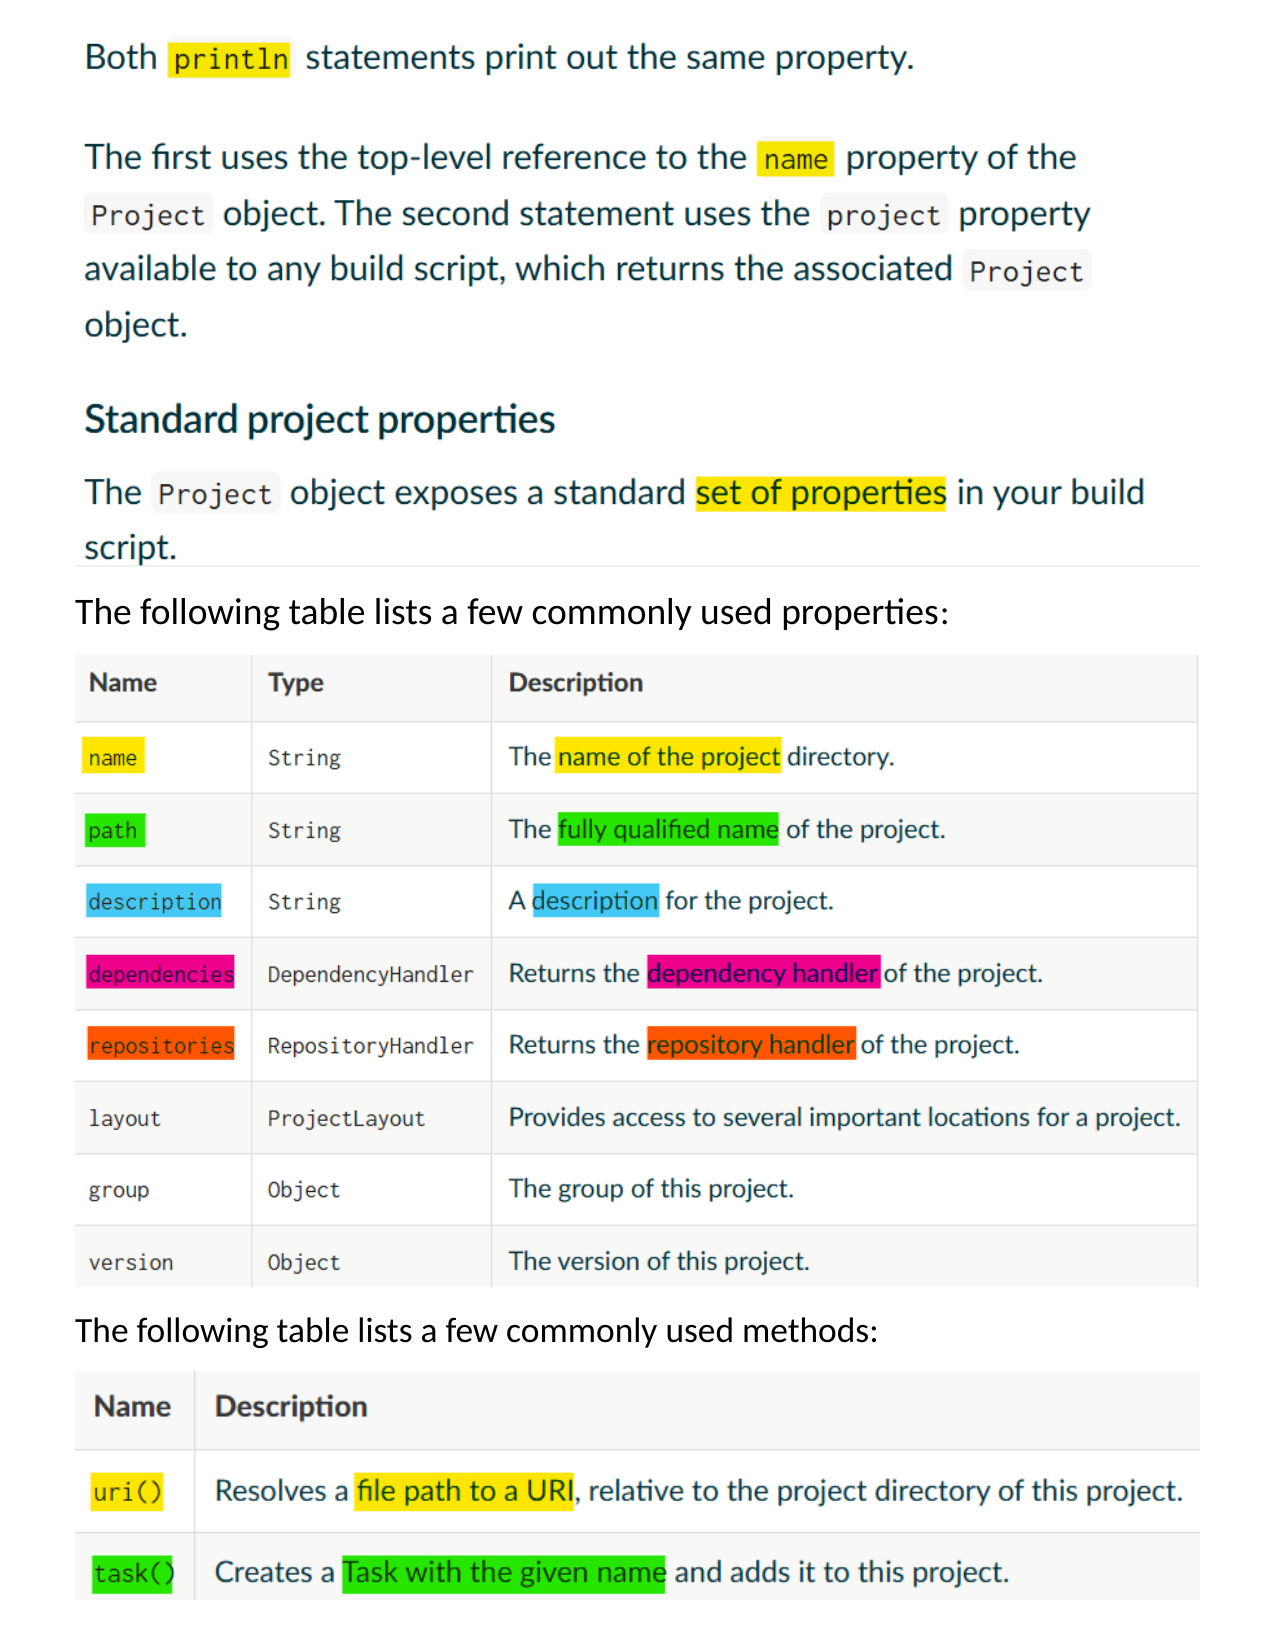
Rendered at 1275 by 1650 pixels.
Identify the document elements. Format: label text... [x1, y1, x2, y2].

text The following table lists a few commonly used methods: [75, 1308, 1200, 1351]
picture [75, 1371, 1200, 1600]
picture [75, 655, 1200, 1287]
picture [75, 30, 1200, 568]
text The following table lists a few commonly used properties: [75, 588, 1200, 634]
